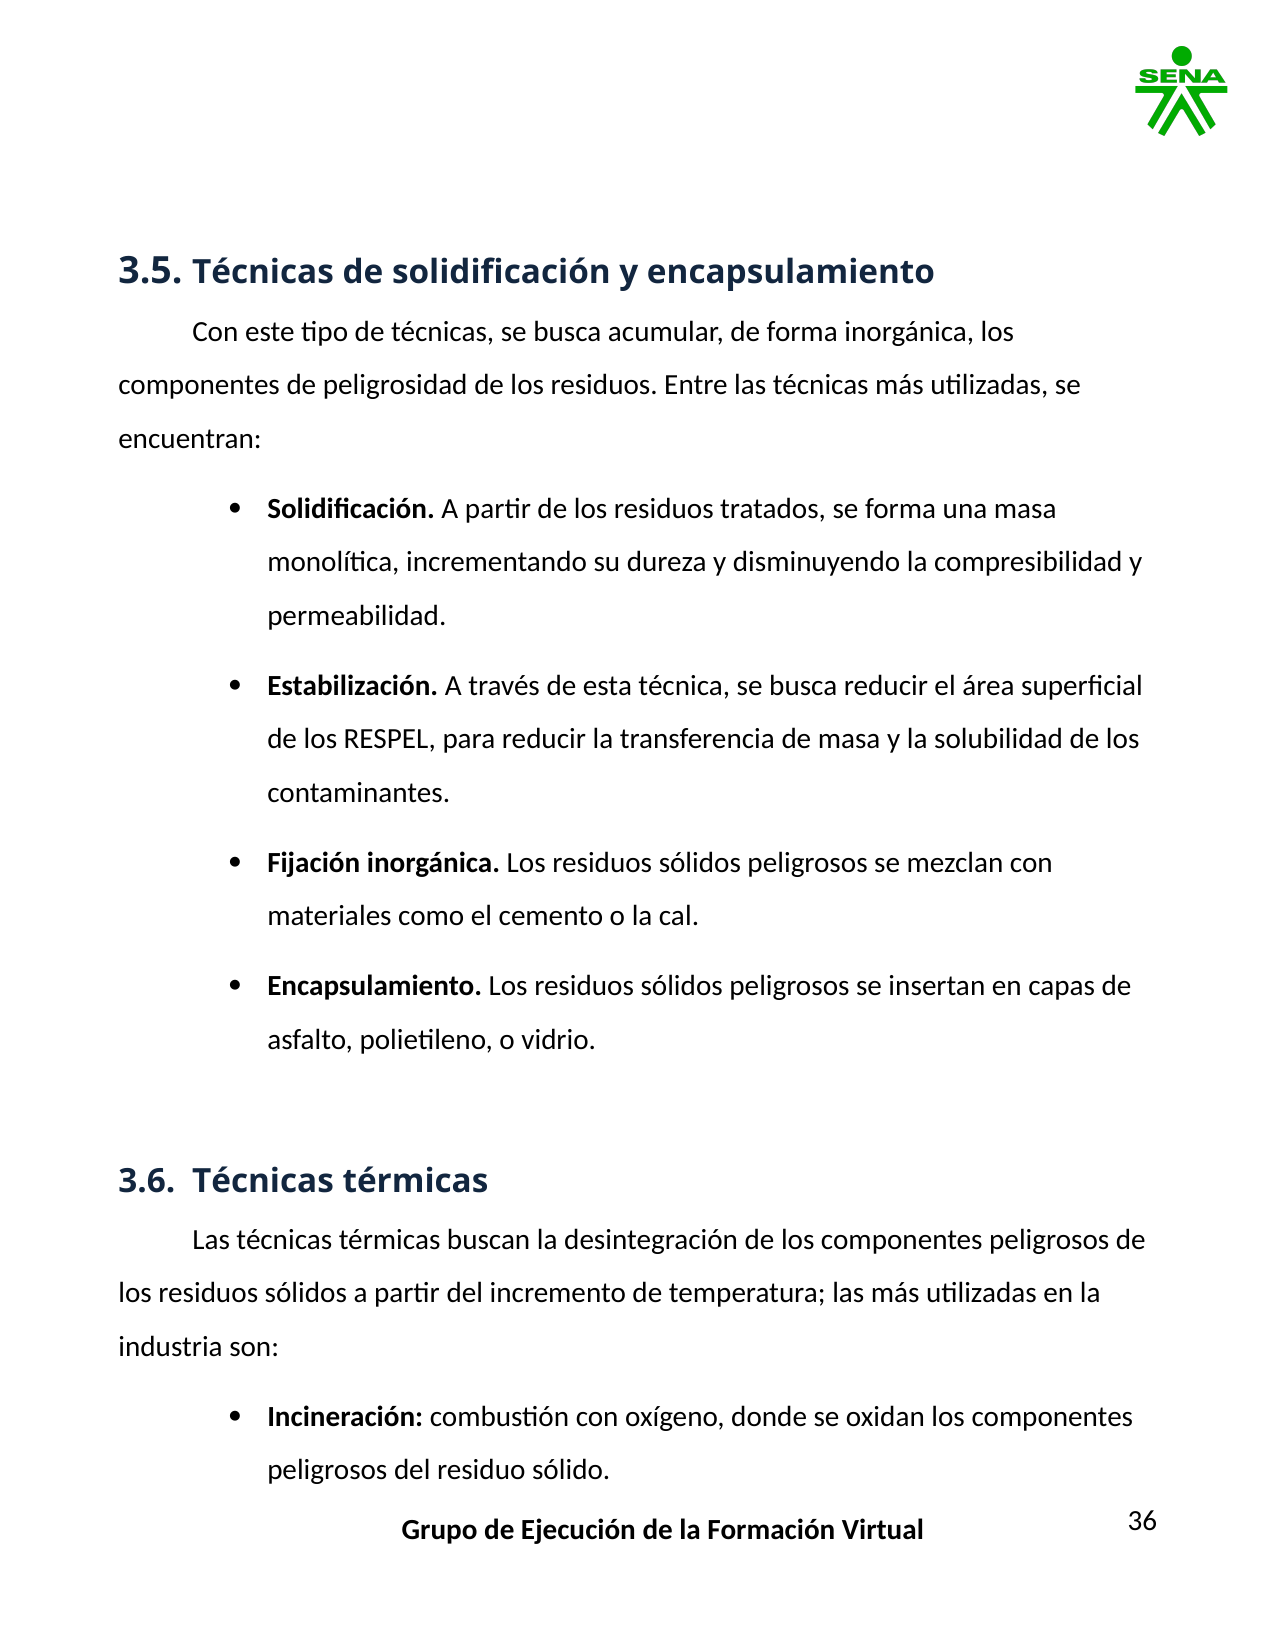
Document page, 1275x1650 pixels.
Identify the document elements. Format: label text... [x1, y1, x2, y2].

list Fijación inorgánica. Los residuos sólidos peligrosos se mezclan con materiales como el cemento o la cal. [230, 844, 1157, 933]
list Incineración: combustión con oxígeno, donde se oxidan los componentes peligrosos del residuo sólido. [230, 1398, 1157, 1487]
picture [1135, 46, 1228, 136]
subtitle Técnicas de solidificación y encapsulamiento [118, 243, 1157, 294]
text Las técnicas térmicas buscan la desintegración de los componentes peligrosos de los residuos sólidos a partir del incremento de temperatura; las más utilizadas en la industria son: [118, 1221, 1157, 1363]
list Encapsulamiento. Los residuos sólidos peligrosos se insertan en capas de asfalto, polietileno, o vidrio. [230, 967, 1157, 1056]
text Con este tipo de técnicas, se busca acumular, de forma inorgánica, los componentes de peligrosidad de los residuos. Entre las técnicas más utilizadas, se encuentran: [118, 313, 1157, 455]
list Estabilización. A través de esta técnica, se busca reducir el área superficial de los RESPEL, para reducir la transferencia de masa y la solubilidad de los contaminantes. [230, 667, 1157, 809]
subtitle Técnicas térmicas [118, 1157, 1157, 1202]
list Solidificación. A partir de los residuos tratados, se forma una masa monolítica, incrementando su dureza y disminuyendo la compresibilidad y permeabilidad. [230, 490, 1157, 632]
